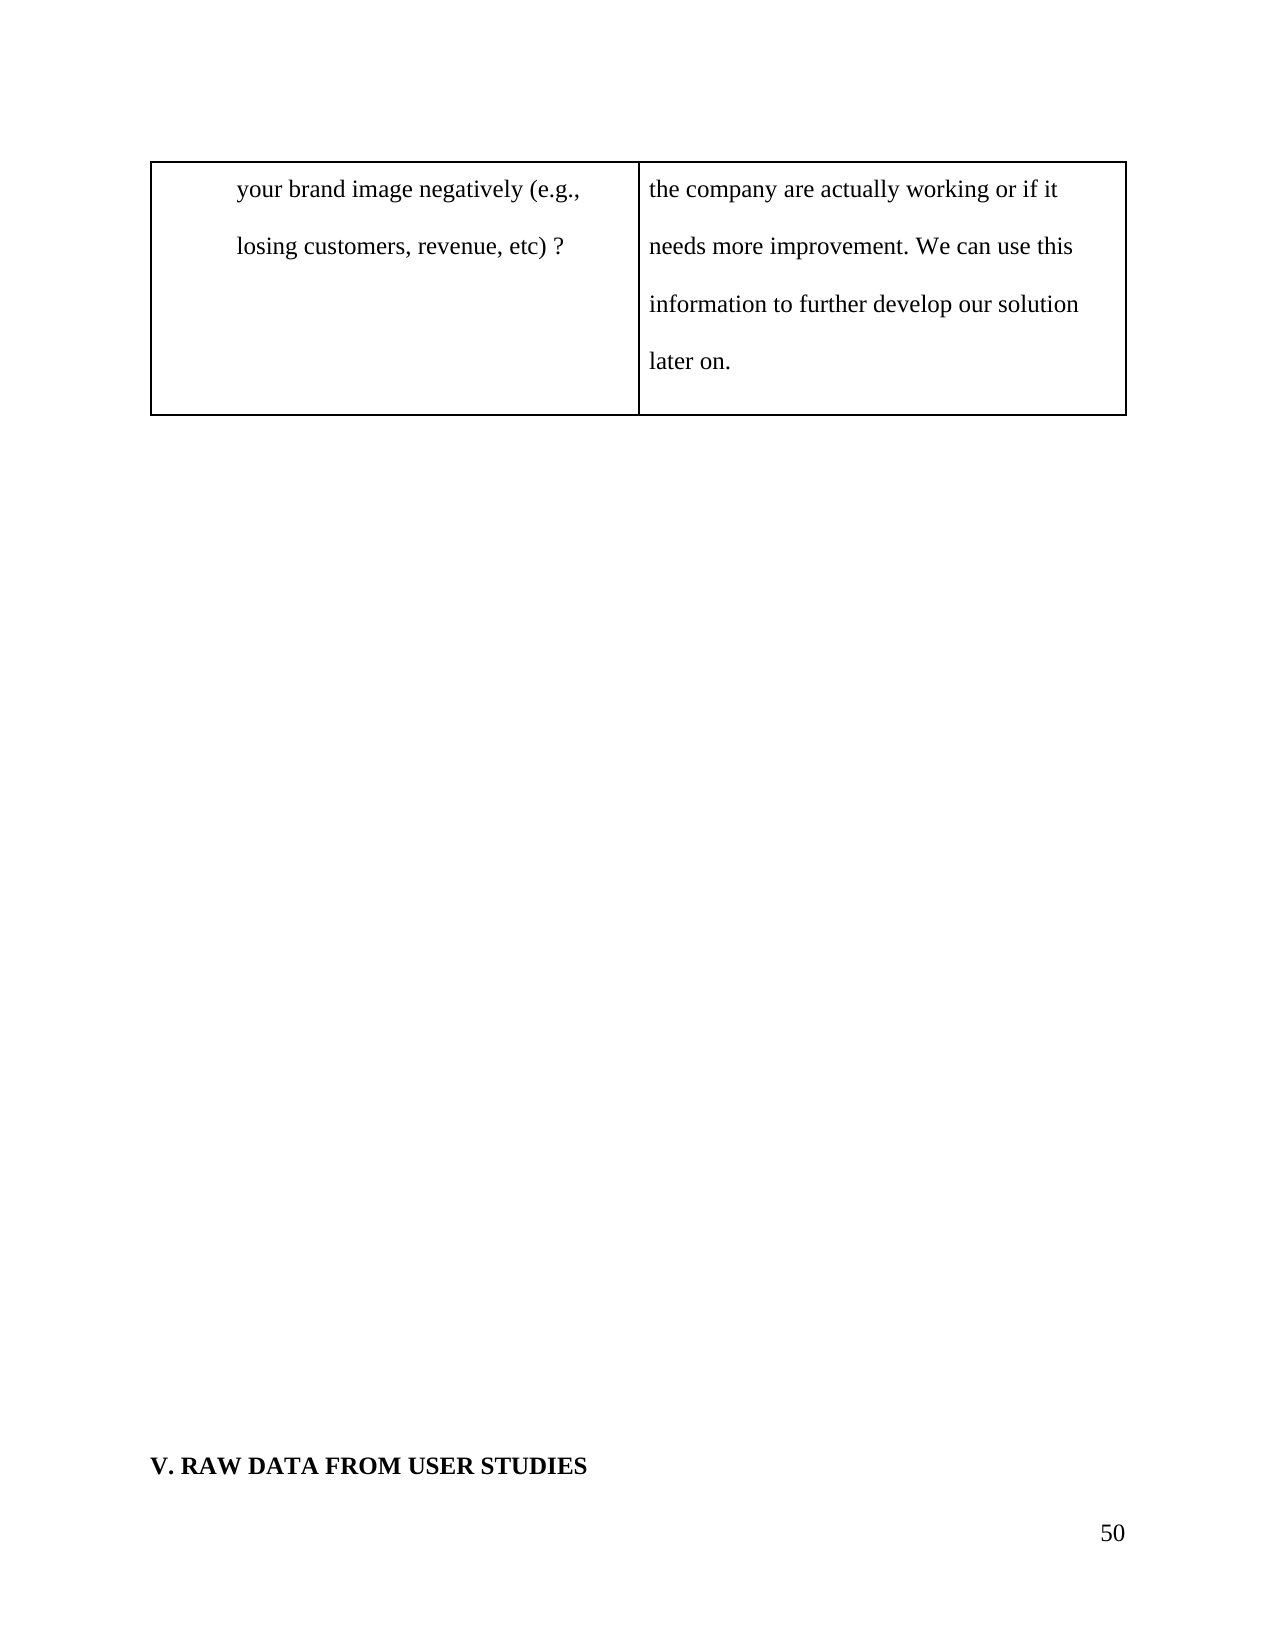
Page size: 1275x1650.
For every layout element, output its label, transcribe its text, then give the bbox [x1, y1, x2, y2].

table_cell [152, 163, 638, 414]
text V. RAW DATA FROM USER STUDIES [150, 1451, 1125, 1480]
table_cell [640, 163, 1125, 414]
